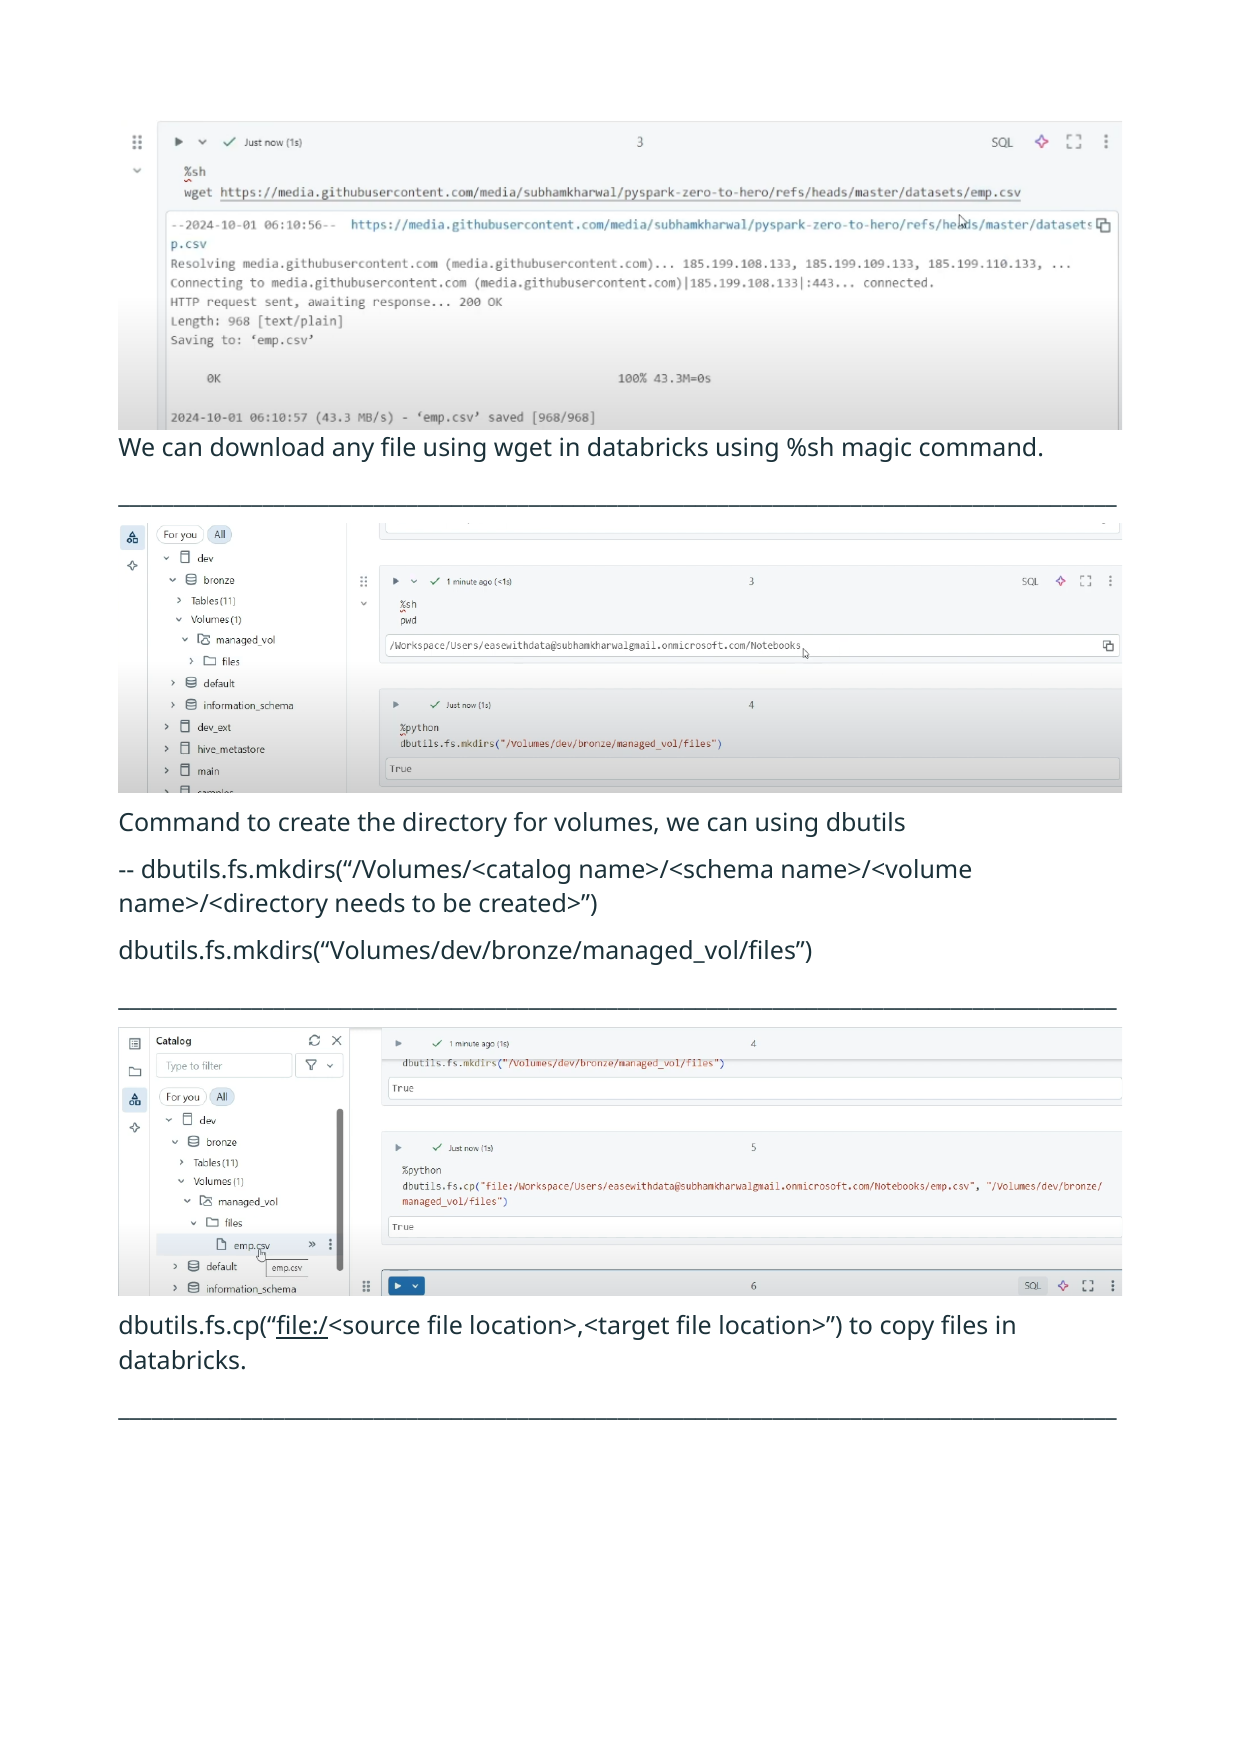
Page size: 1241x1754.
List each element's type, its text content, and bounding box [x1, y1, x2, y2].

picture [118, 1026, 1123, 1296]
text __________________________________________________________________________________________ [118, 1389, 1122, 1423]
text __________________________________________________________________________________________ [118, 476, 1122, 510]
picture [118, 118, 1123, 430]
text We can download any file using wget in databricks using %sh magic command. [118, 430, 1122, 463]
picture [118, 523, 1123, 793]
text dbutils.fs.cp(“file:/<source file location>,<target file location>”) to copy files in databricks. [118, 1296, 1122, 1376]
text __________________________________________________________________________________________ [118, 979, 1122, 1014]
text -- dbutils.fs.mkdirs(“/Volumes/<catalog name>/<schema name>/<volume name>/<directory needs to be created>”) [118, 851, 1122, 920]
text dbutils.fs.mkdirs(“Volumes/dev/bronze/managed_vol/files”) [118, 932, 1122, 967]
text Command to create the directory for volumes, we can using dbutils [118, 793, 1122, 839]
